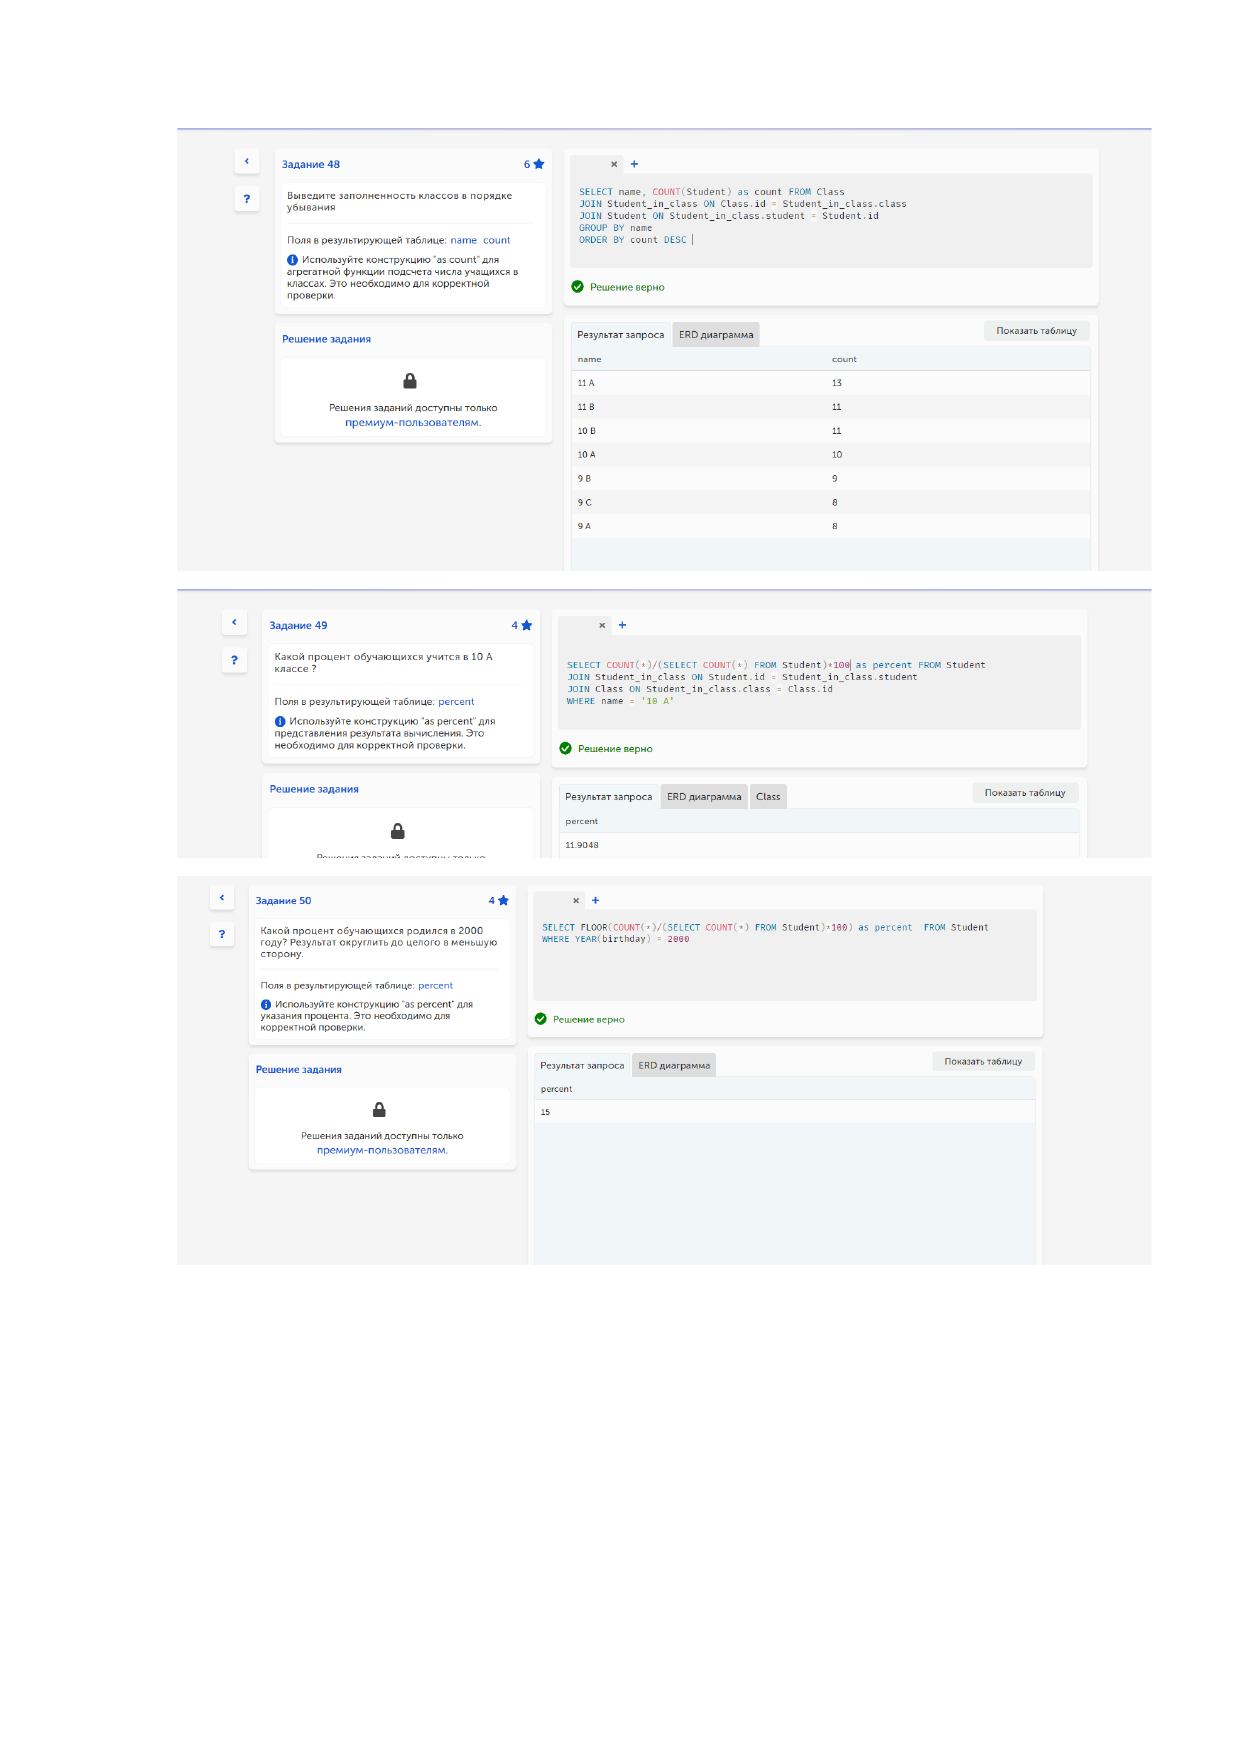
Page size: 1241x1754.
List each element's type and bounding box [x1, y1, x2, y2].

picture [177, 118, 1152, 571]
picture [177, 589, 1152, 858]
picture [177, 876, 1152, 1265]
